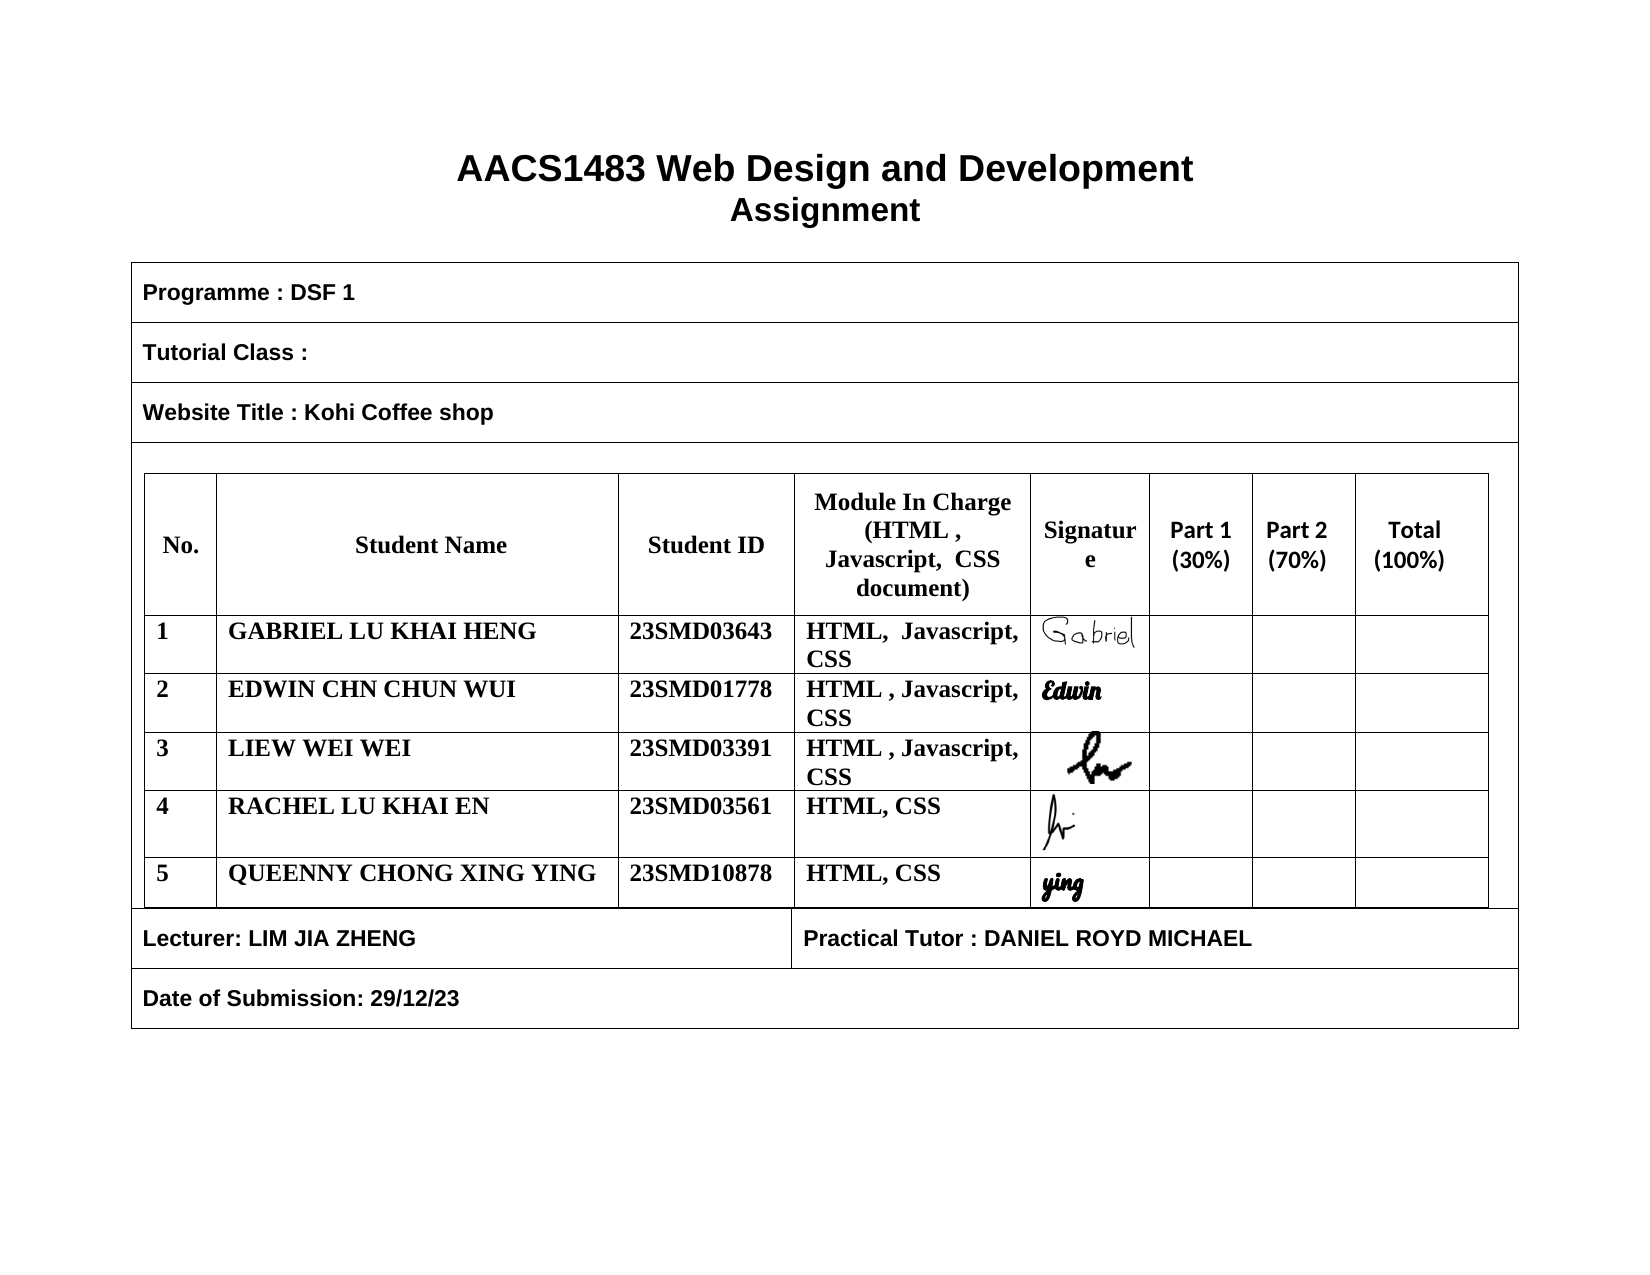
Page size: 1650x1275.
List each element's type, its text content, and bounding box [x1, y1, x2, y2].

table_cell Practical Tutor : DANIEL ROYD MICHAEL [792, 909, 1518, 968]
subtitle AACS1483 Web Design and Development [150, 147, 1500, 190]
picture [1041, 615, 1136, 649]
picture [1067, 731, 1132, 784]
text Assignment [150, 190, 1500, 228]
table_cell [132, 443, 1518, 908]
table_cell Date of Submission: 29/12/23 [132, 969, 1518, 1028]
table_header Programme : DSF 1 [132, 263, 1518, 322]
table_cell Lecturer: LIM JIA ZHENG [132, 909, 791, 968]
table_cell Tutorial Class : [132, 323, 1518, 382]
table_cell Website Title : Kohi Coffee shop [132, 383, 1518, 442]
picture [1041, 791, 1076, 853]
